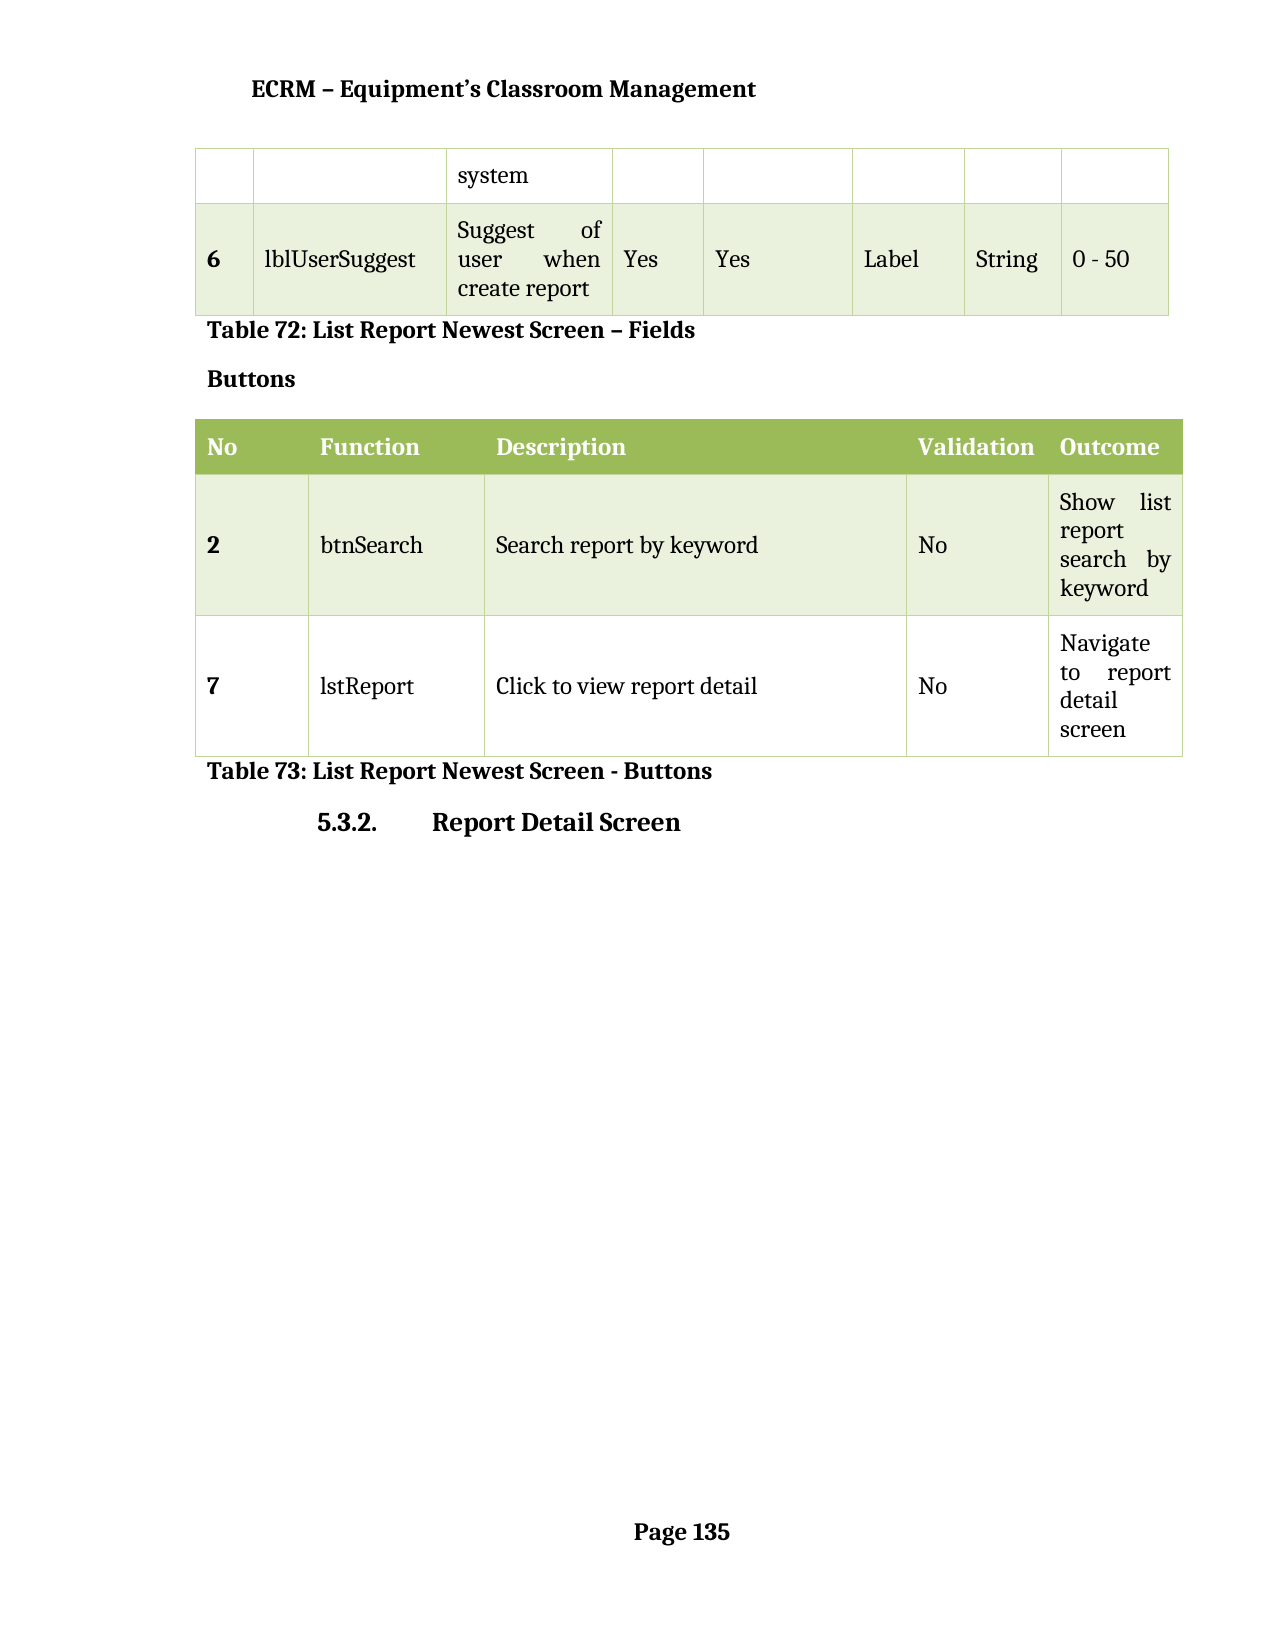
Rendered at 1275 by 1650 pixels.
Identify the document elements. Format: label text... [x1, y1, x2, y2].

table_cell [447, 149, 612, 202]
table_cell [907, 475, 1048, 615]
text Buttons [207, 365, 1157, 394]
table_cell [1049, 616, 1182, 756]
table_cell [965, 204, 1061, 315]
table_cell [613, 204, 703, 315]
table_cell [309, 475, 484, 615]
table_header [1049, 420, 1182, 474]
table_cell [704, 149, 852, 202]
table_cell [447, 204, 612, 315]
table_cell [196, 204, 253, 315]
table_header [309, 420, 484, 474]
text Table 75: List Report Newest Screen – Fields [207, 316, 1157, 344]
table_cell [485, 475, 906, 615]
text Table 76: List Report Newest Screen - Buttons [207, 757, 1157, 786]
list Report Detail Screen [317, 807, 1157, 838]
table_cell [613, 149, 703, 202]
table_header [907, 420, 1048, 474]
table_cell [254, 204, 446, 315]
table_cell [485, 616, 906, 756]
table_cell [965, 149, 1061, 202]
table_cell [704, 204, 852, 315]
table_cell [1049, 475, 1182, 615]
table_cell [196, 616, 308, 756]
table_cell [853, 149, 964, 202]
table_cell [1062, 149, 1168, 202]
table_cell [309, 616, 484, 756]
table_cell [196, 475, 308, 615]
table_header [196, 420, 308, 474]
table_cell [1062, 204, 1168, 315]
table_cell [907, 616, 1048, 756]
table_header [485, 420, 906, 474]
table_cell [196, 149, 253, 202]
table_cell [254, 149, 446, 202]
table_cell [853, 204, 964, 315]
